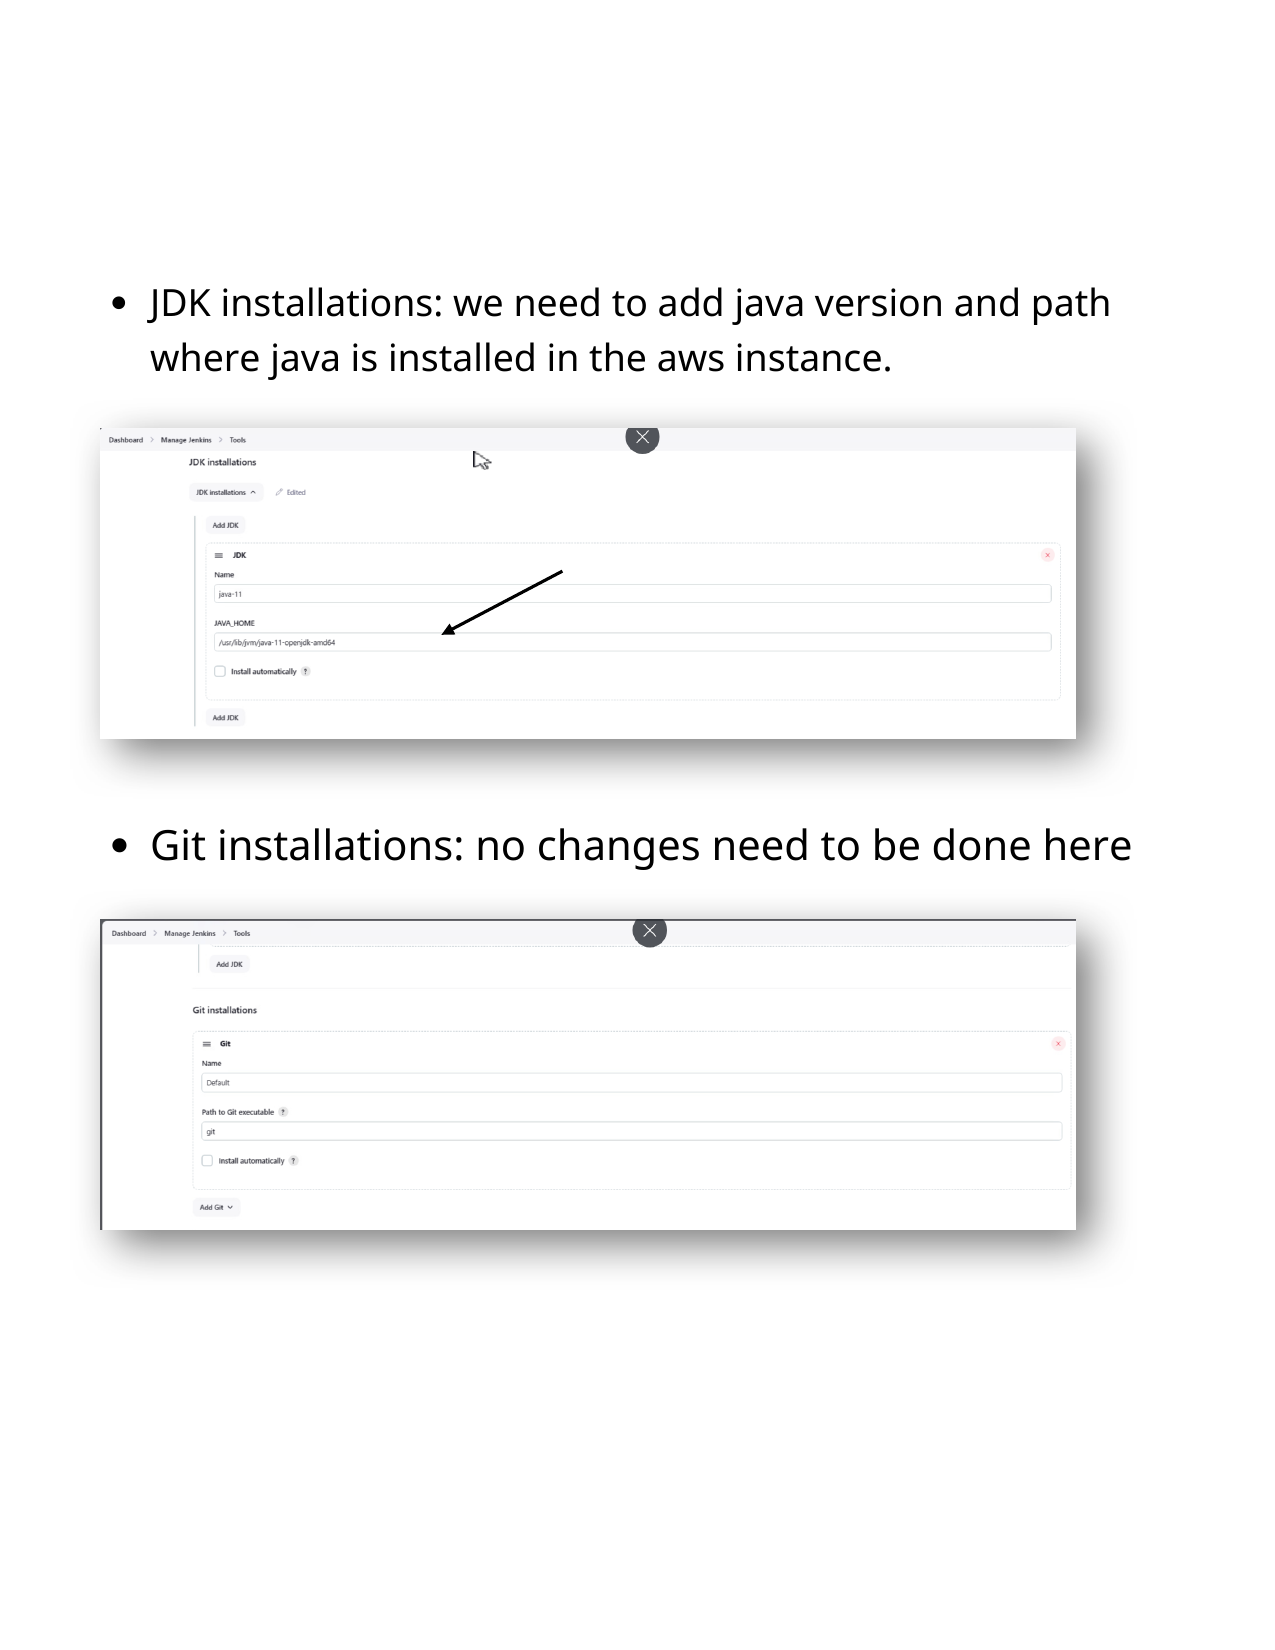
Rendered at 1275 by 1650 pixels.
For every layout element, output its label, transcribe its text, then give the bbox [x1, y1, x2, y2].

list JDK installations: we need to add java version and path where java is installed in the aws instance. [112, 277, 1200, 383]
picture [100, 919, 1076, 1230]
picture [100, 428, 1076, 739]
list Git installations: no changes need to be done here [112, 816, 1200, 873]
